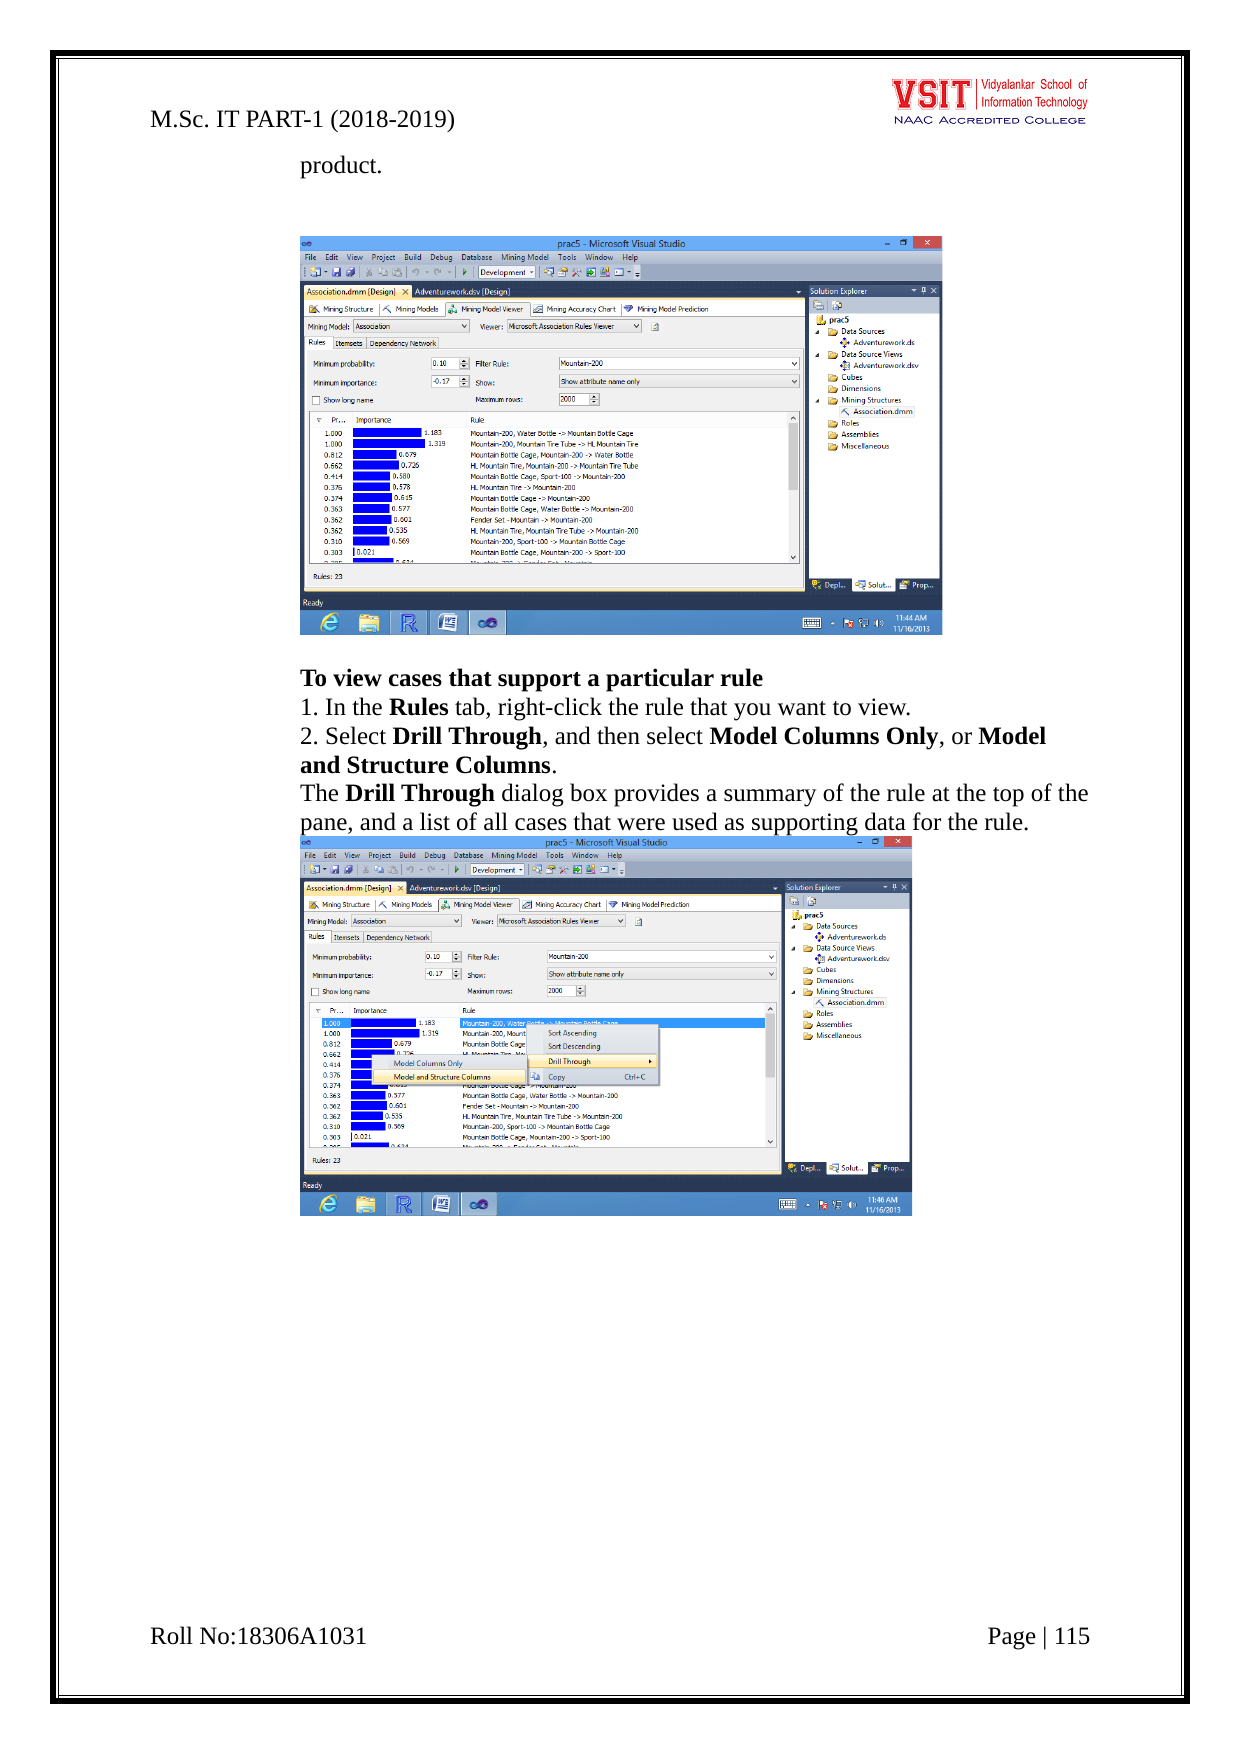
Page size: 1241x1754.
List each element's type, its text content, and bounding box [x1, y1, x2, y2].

list 1. In the Rules tab, right-click the rule that you want to view. [300, 692, 1090, 721]
list 2. Select Drill Through, and then select Model Columns Only, or Model and Structure Columns. [300, 721, 1090, 778]
list The Drill Through dialog box provides a summary of the rule at the top of the pane, and a list of all cases that were used as supporting data for the rule. [300, 778, 1090, 836]
list To view cases that support a particular rule [300, 663, 1090, 692]
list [300, 150, 1090, 179]
picture [300, 836, 913, 1216]
picture [300, 236, 943, 635]
picture [888, 75, 1091, 128]
